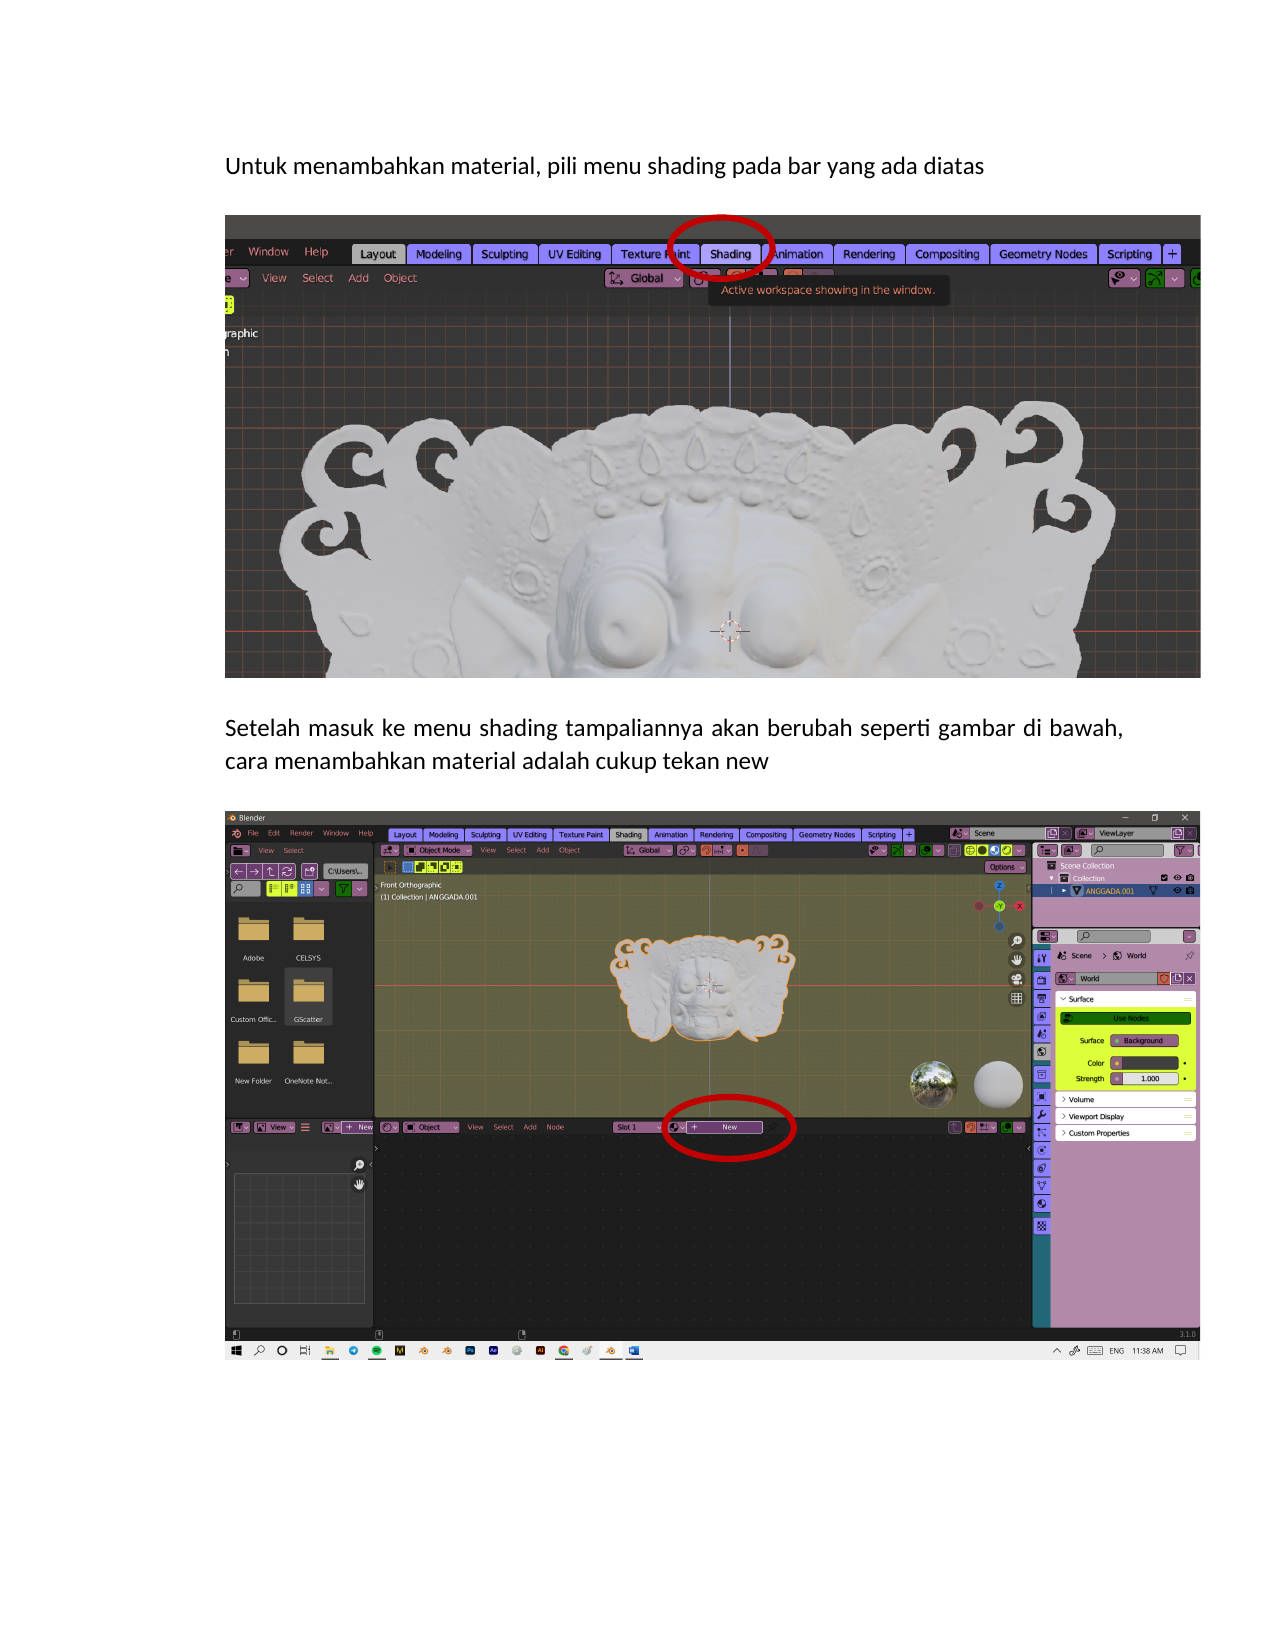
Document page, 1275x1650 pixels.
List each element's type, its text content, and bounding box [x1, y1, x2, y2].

picture [674, 221, 769, 275]
picture [225, 811, 1200, 1360]
picture [225, 215, 1201, 678]
list Setelah masuk ke menu shading tampaliannya akan berubah seperti gambar di bawah, cara menambahkan material adalah cukup tekan new [225, 712, 1125, 776]
list Untuk menambahkan material, pili menu shading pada bar yang ada diatas [225, 150, 1125, 181]
